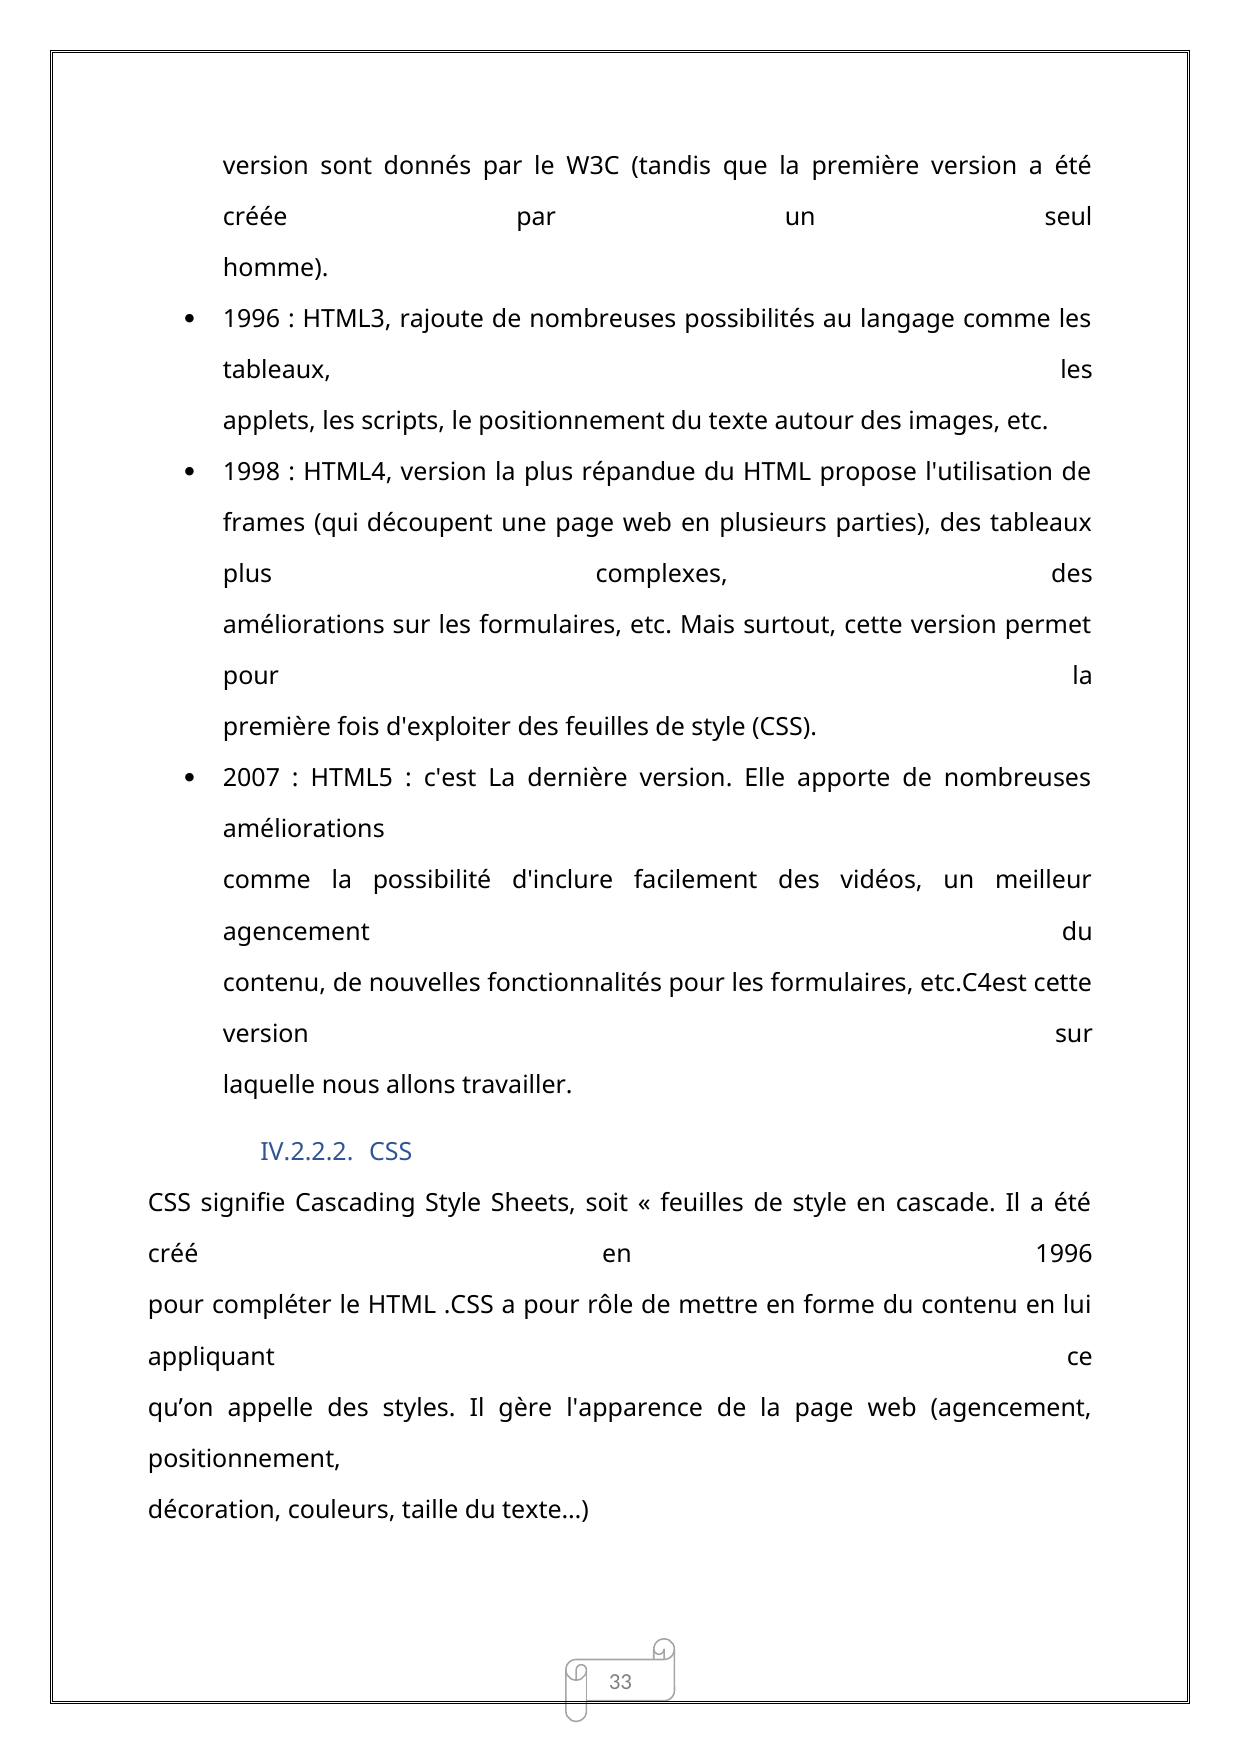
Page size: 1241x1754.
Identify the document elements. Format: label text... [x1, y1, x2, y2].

list 1996 : HTML3, rajoute de nombreuses possibilités au langage comme les tableaux, les applets, les scripts, le positionnement du texte autour des images, etc. [185, 301, 1093, 437]
text CSS signifie Cascading Style Sheets, soit « feuilles de style en cascade. Il a été créé en 1996 pour compléter le HTML .CSS a pour rôle de mettre en forme du contenu en lui appliquant ce qu’on appelle des styles. Il gère l'apparence de la page web (agencement, positionnement, décoration, couleurs, taille du texte…) [148, 1185, 1093, 1525]
list 1998 : HTML4, version la plus répandue du HTML propose l'utilisation de frames (qui découpent une page web en plusieurs parties), des tableaux plus complexes, des améliorations sur les formulaires, etc. Mais surtout, cette version permet pour la première fois d'exploiter des feuilles de style (CSS). [185, 454, 1093, 743]
list 2007 : HTML5 : c'est La dernière version. Elle apporte de nombreuses améliorations comme la possibilité d'inclure facilement des vidéos, un meilleur agencement du contenu, de nouvelles fonctionnalités pour les formulaires, etc.C4est cette version sur laquelle nous allons travailler. [185, 760, 1093, 1100]
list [185, 148, 1093, 284]
subtitle CSS [260, 1134, 1093, 1168]
